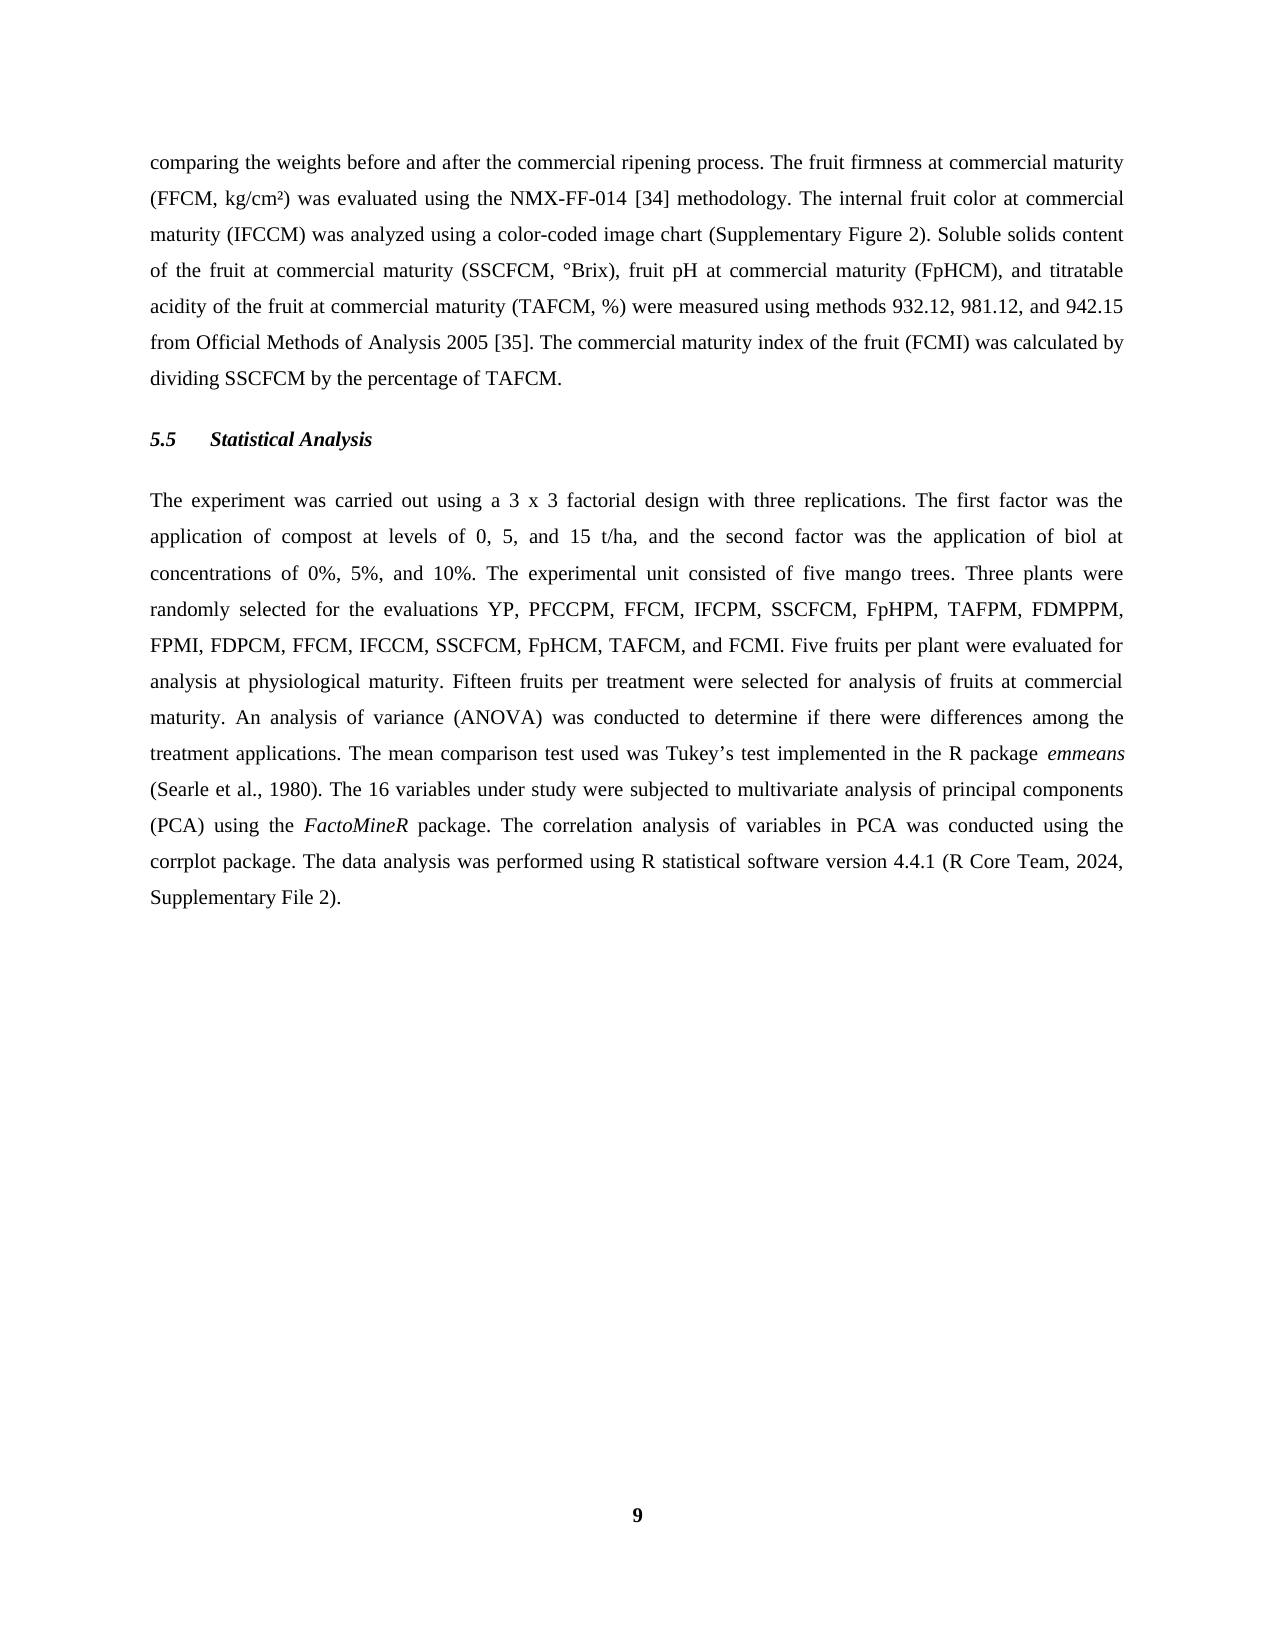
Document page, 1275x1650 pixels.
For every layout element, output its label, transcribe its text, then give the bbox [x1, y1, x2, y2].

text The experiment was carried out using a 3 x 3 factorial design with three replications. The first factor was the application of compost at levels of 0, 5, and 15 t/ha, and the second factor was the application of biol at concentrations of 0%, 5%, and 10%. The experimental unit consisted of five mango trees. Three plants were randomly selected for the evaluations YP, PFCCPM, FFCM, IFCPM, SSCFCM, FpHPM, TAFPM, FDMPPM, FPMI, FDPCM, FFCM, IFCCM, SSCFCM, FpHCM, TAFCM, and FCMI. Five fruits per plant were evaluated for analysis at physiological maturity. Fifteen fruits per treatment were selected for analysis of fruits at commercial maturity. An analysis of variance (ANOVA) was conducted to determine if there were differences among the treatment applications. The mean comparison test used was Tukey’s test implemented in the R package emmeans (Searle et al., 1980). The 16 variables under study were subjected to multivariate analysis of principal components (PCA) using the FactoMineR package. The correlation analysis of variables in PCA was conducted using the corrplot package. The data analysis was performed using R statistical software version 4.4.1 (R Core Team, 2024, Supplementary File 2). [150, 488, 1125, 909]
subtitle Statistical Analysis [150, 427, 1125, 451]
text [150, 150, 1125, 390]
